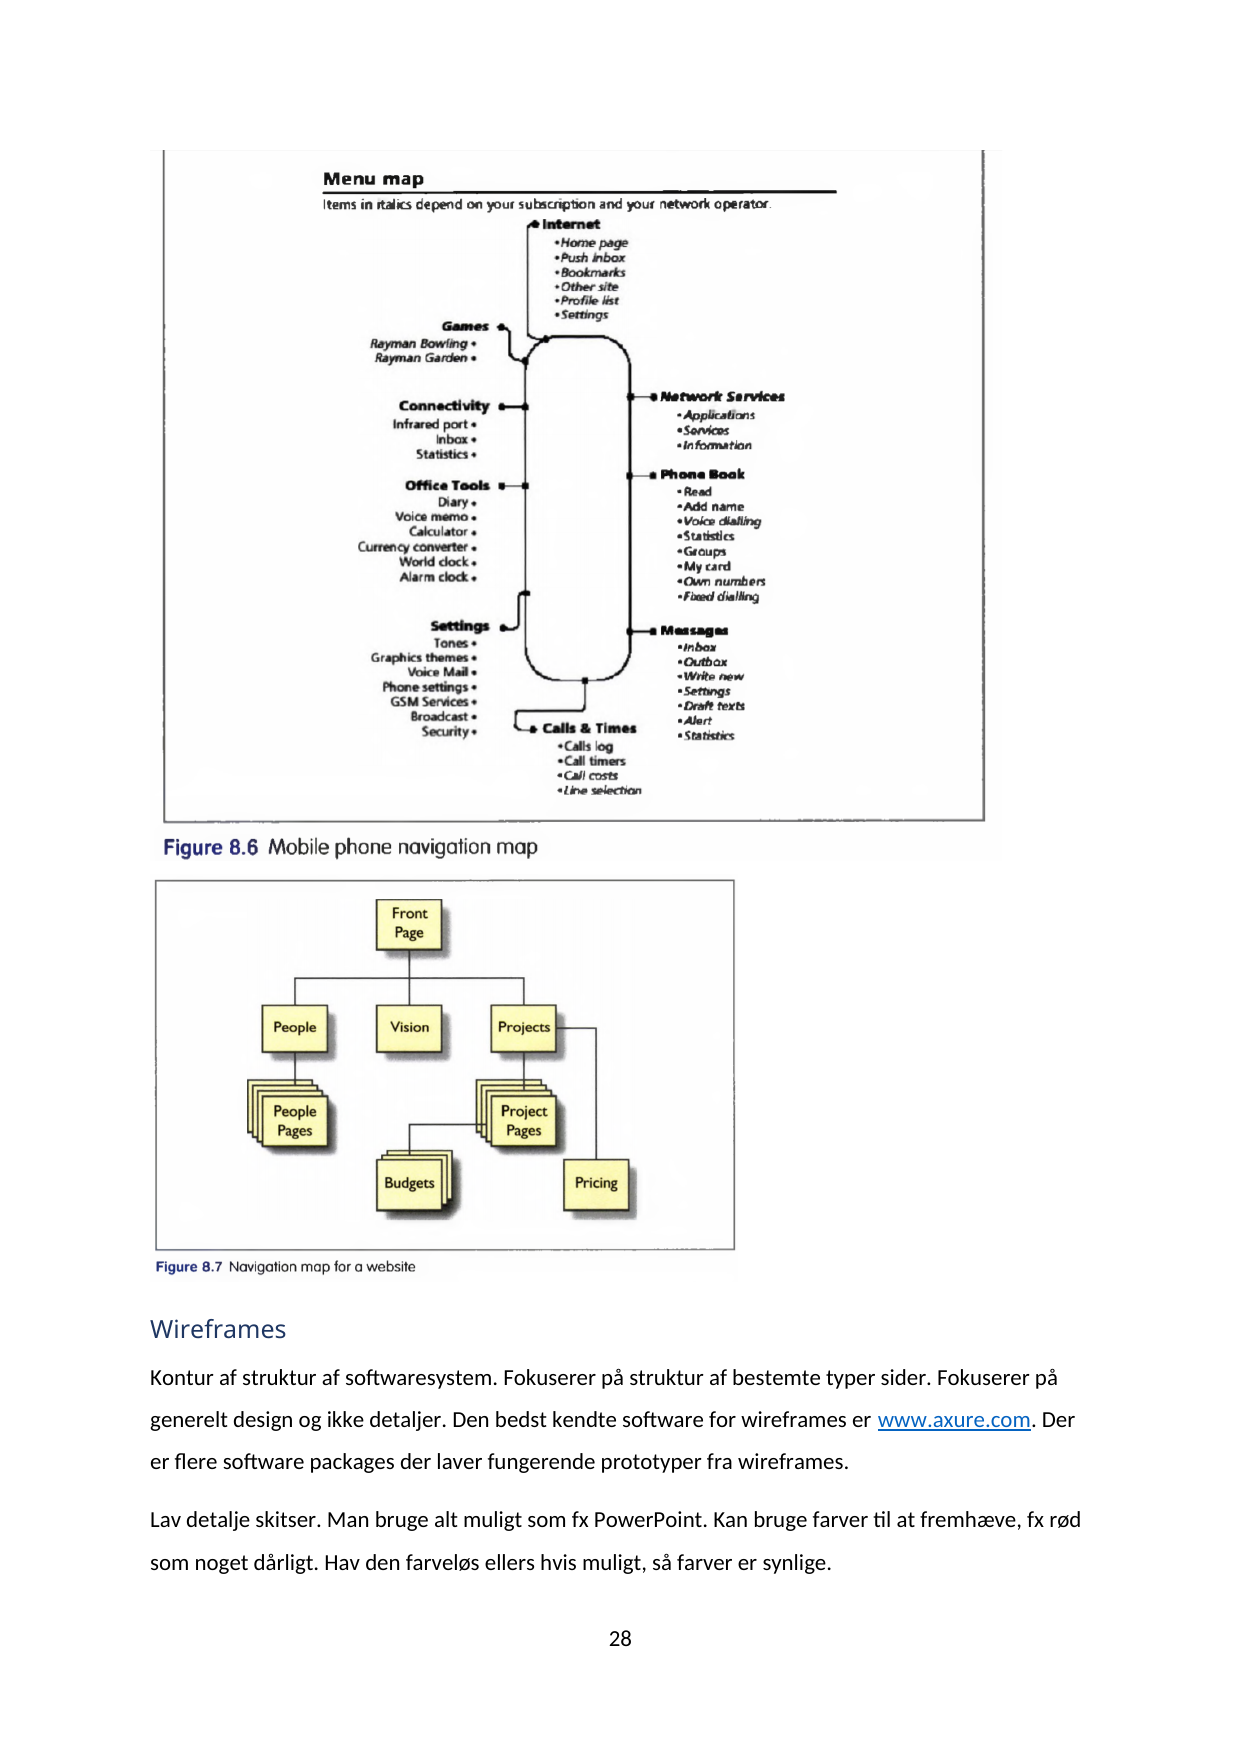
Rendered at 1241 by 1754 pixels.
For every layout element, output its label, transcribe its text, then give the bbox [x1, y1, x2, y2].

text Kontur af struktur af softwaresystem. Fokuserer på struktur af bestemte typer sider. Fokuserer på generelt design og ikke detaljer. Den bedst kendte software for wireframes er www.axure.com. Der er flere software packages der laver fungerende prototyper fra wireframes. [150, 1363, 1090, 1475]
picture [150, 874, 738, 1282]
subtitle Wireframes [150, 1312, 1090, 1346]
text Lav detalje skitser. Man bruge alt muligt som fx PowerPoint. Kan bruge farver til at fremhæve, fx rød som noget dårligt. Hav den farveløs ellers hvis muligt, så farver er synlige. [150, 1506, 1090, 1576]
picture [150, 150, 1003, 861]
